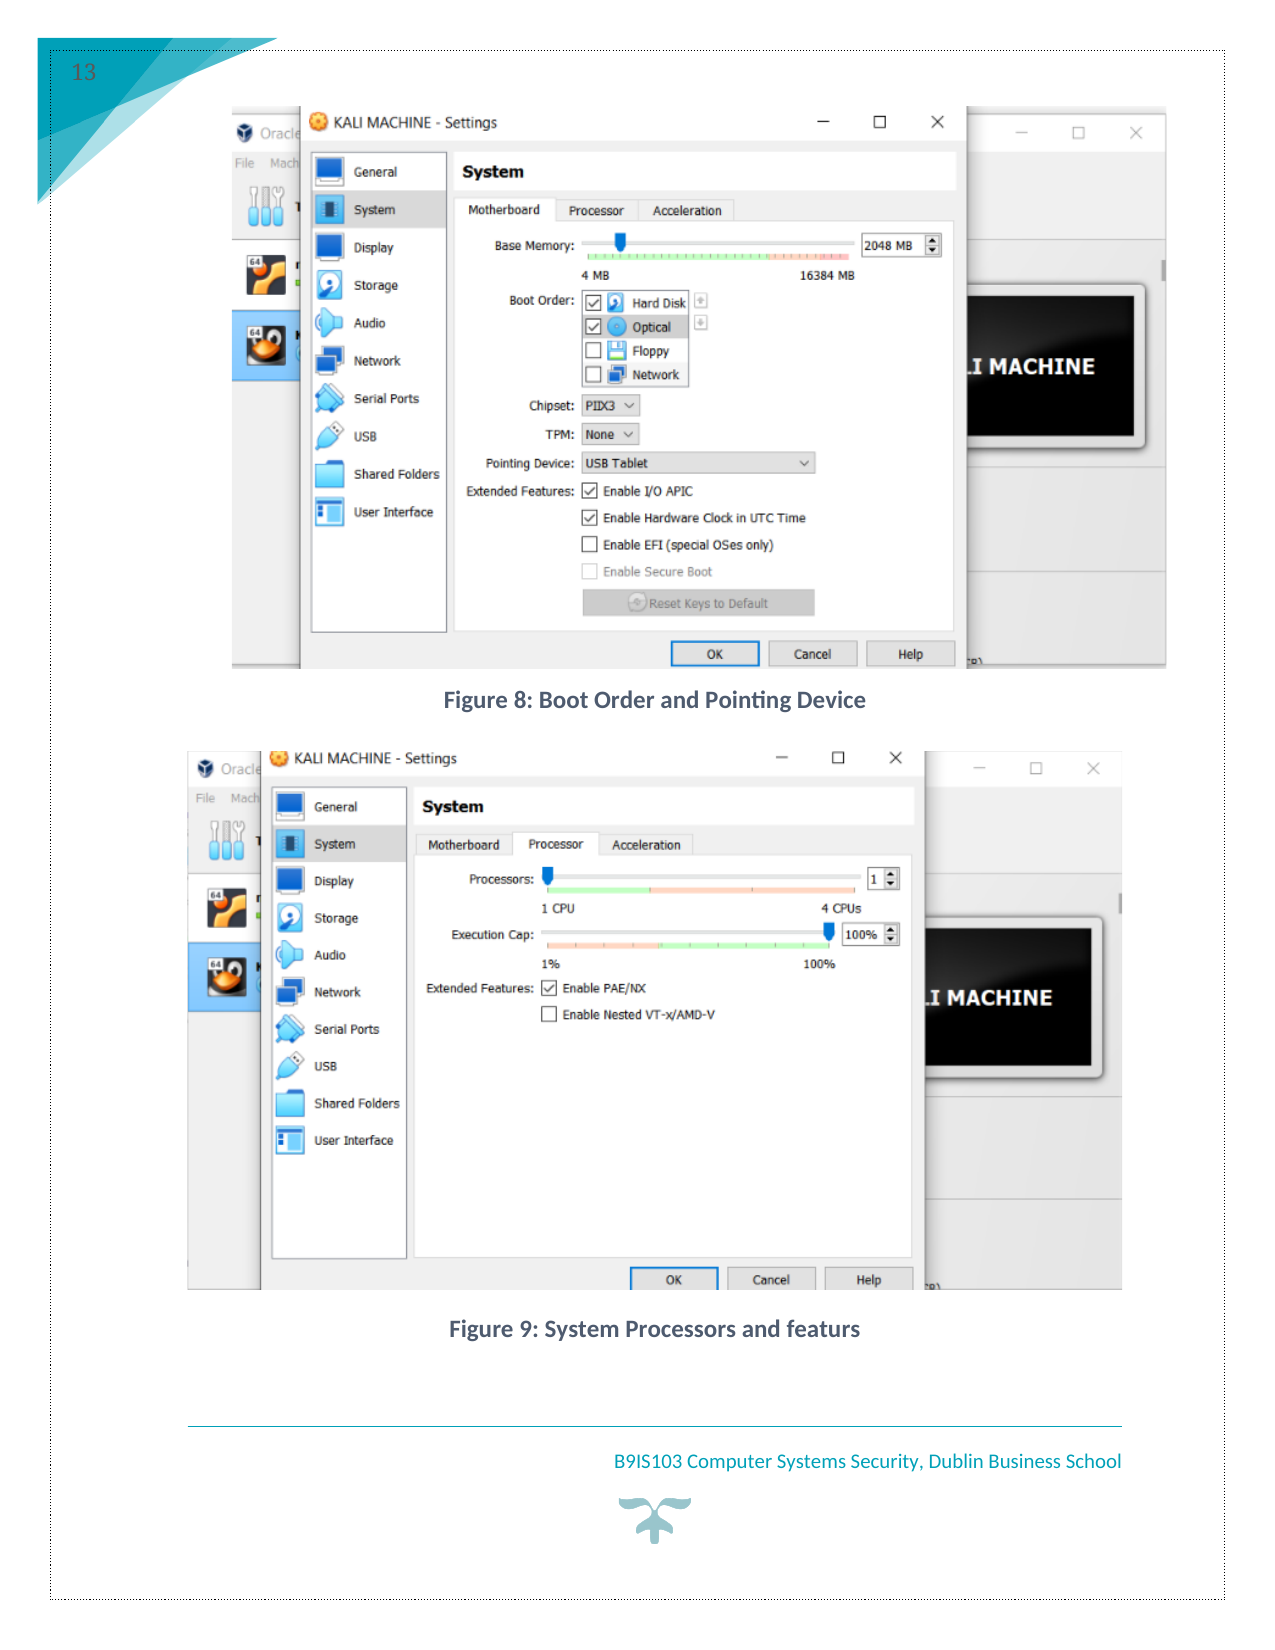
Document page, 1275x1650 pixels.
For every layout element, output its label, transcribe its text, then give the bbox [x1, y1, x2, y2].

picture [187, 751, 1123, 1290]
text Figure 9: System Processors and featurs [187, 1313, 1122, 1344]
picture [37, 37, 1167, 669]
text Figure 8: Boot Order and Pointing Device [187, 684, 1122, 715]
